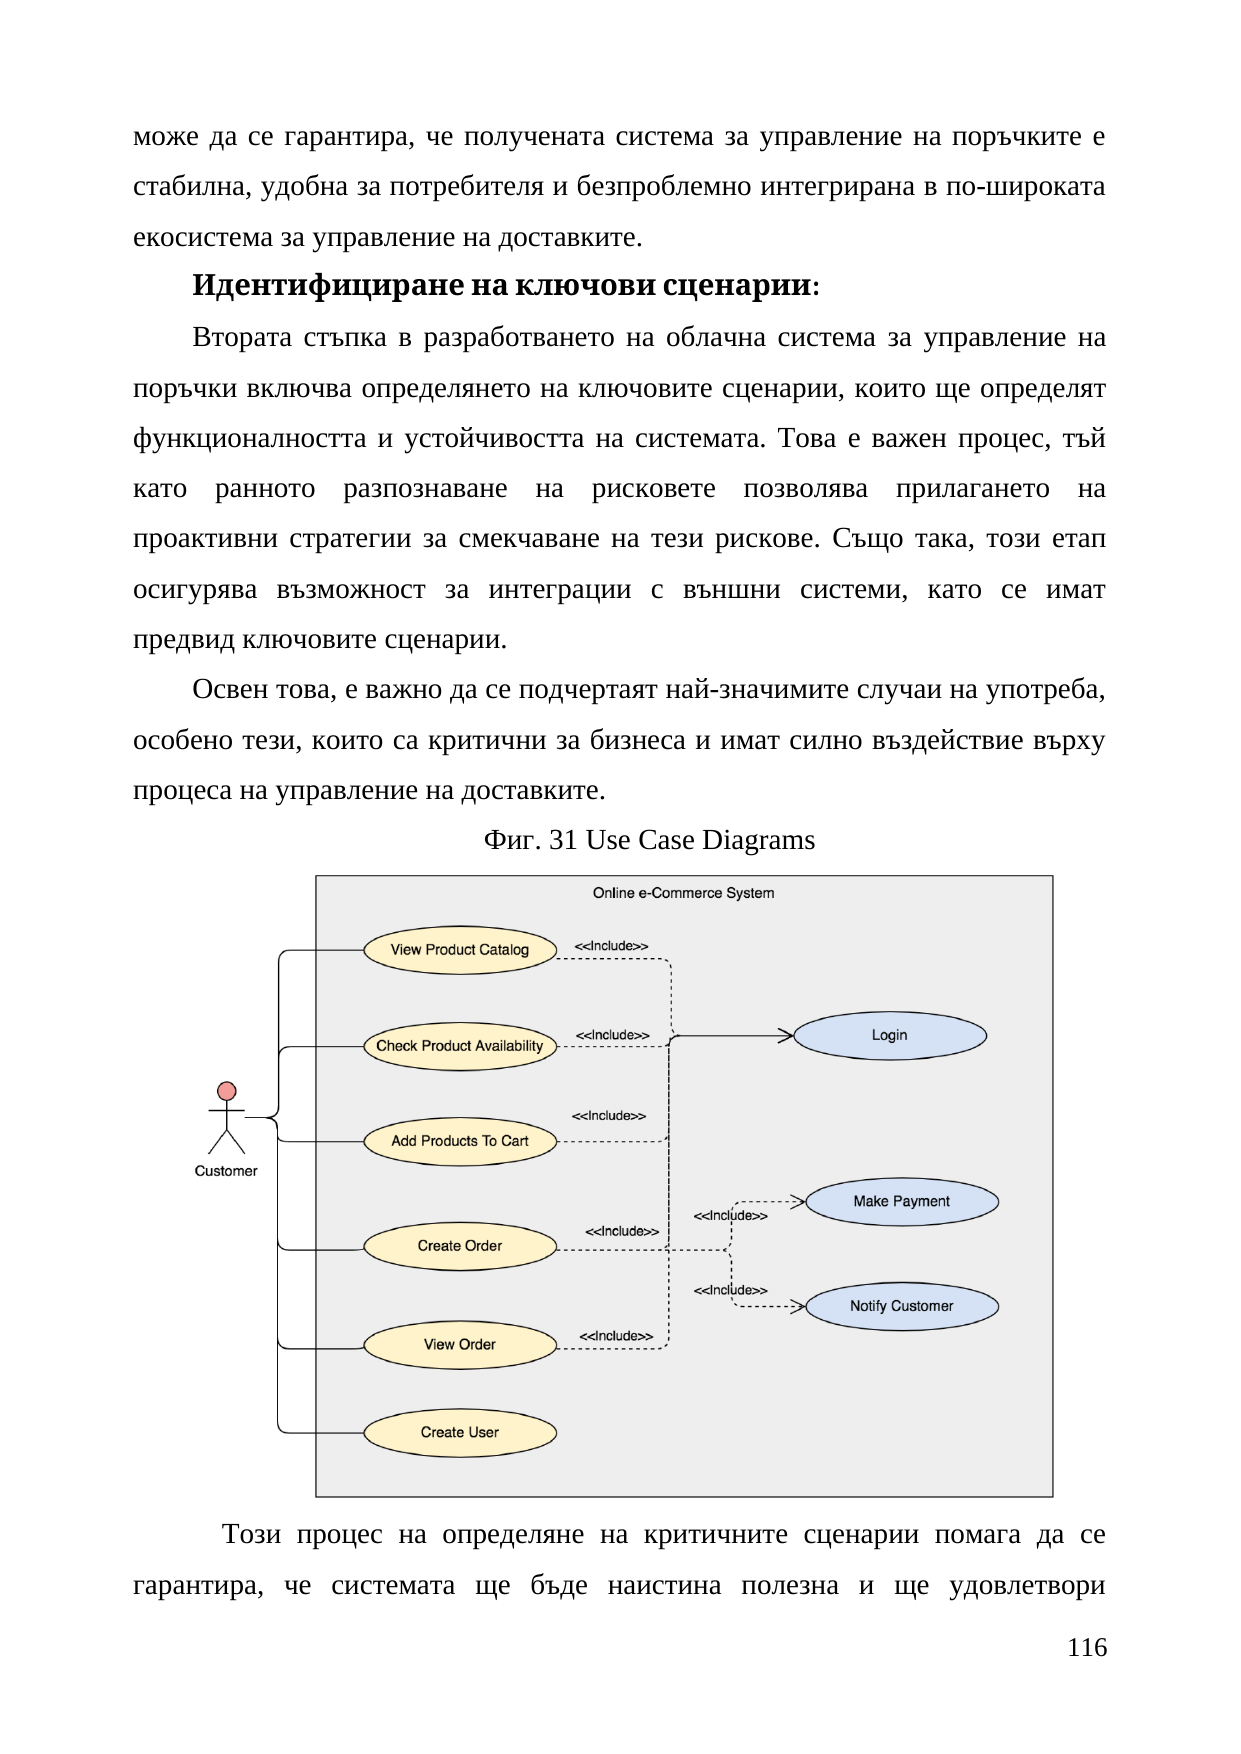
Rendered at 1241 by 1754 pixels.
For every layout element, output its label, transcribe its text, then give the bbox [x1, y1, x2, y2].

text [133, 1516, 1107, 1600]
text Идентифициране на ключови сценарии: [133, 269, 1107, 303]
text Втората стъпка в разработването на облачна система за управление на поръчки включва определянето на ключовите сценарии, които ще определят функционалността и устойчивостта на системата. Това е важен процес, тъй като ранното разпознаване на рисковете позволява прилагането на проактивни стратегии за смекчаване на тези рискове. Също така, този етап осигурява възможност за интеграции с външни системи, като се имат предвид ключовите сценарии. [133, 319, 1107, 655]
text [133, 118, 1107, 252]
text Освен това, е важно да се подчертаят най-значимите случаи на употреба, особено тези, които са критични за бизнеса и имат силно въздействие върху процеса на управление на доставките. [133, 672, 1107, 806]
text Фиг. 31 Use Case Diagrams [133, 822, 1107, 856]
picture [192, 872, 1056, 1500]
